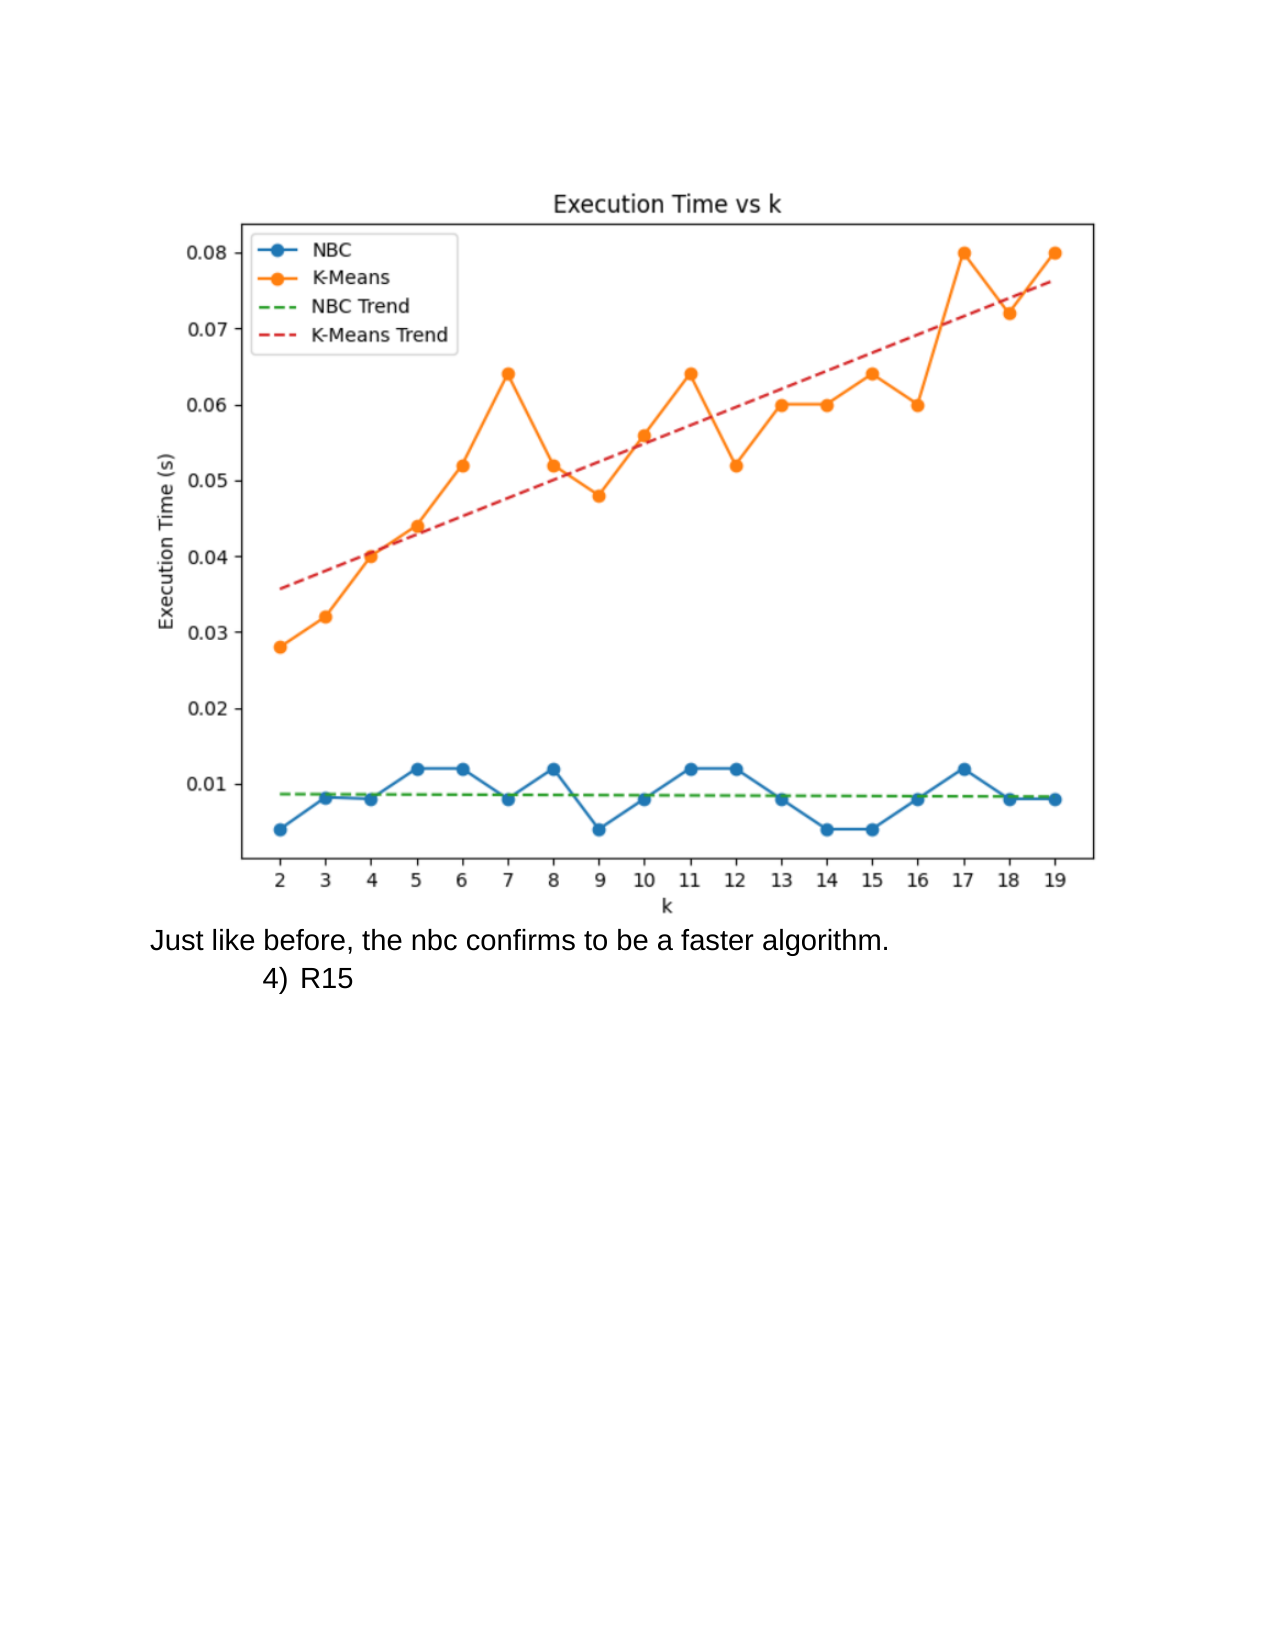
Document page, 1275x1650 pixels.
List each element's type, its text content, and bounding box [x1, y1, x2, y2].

list R15 [262, 961, 1125, 995]
picture [150, 150, 1125, 919]
text Just like before, the nbc confirms to be a faster algorithm. [150, 923, 1125, 956]
